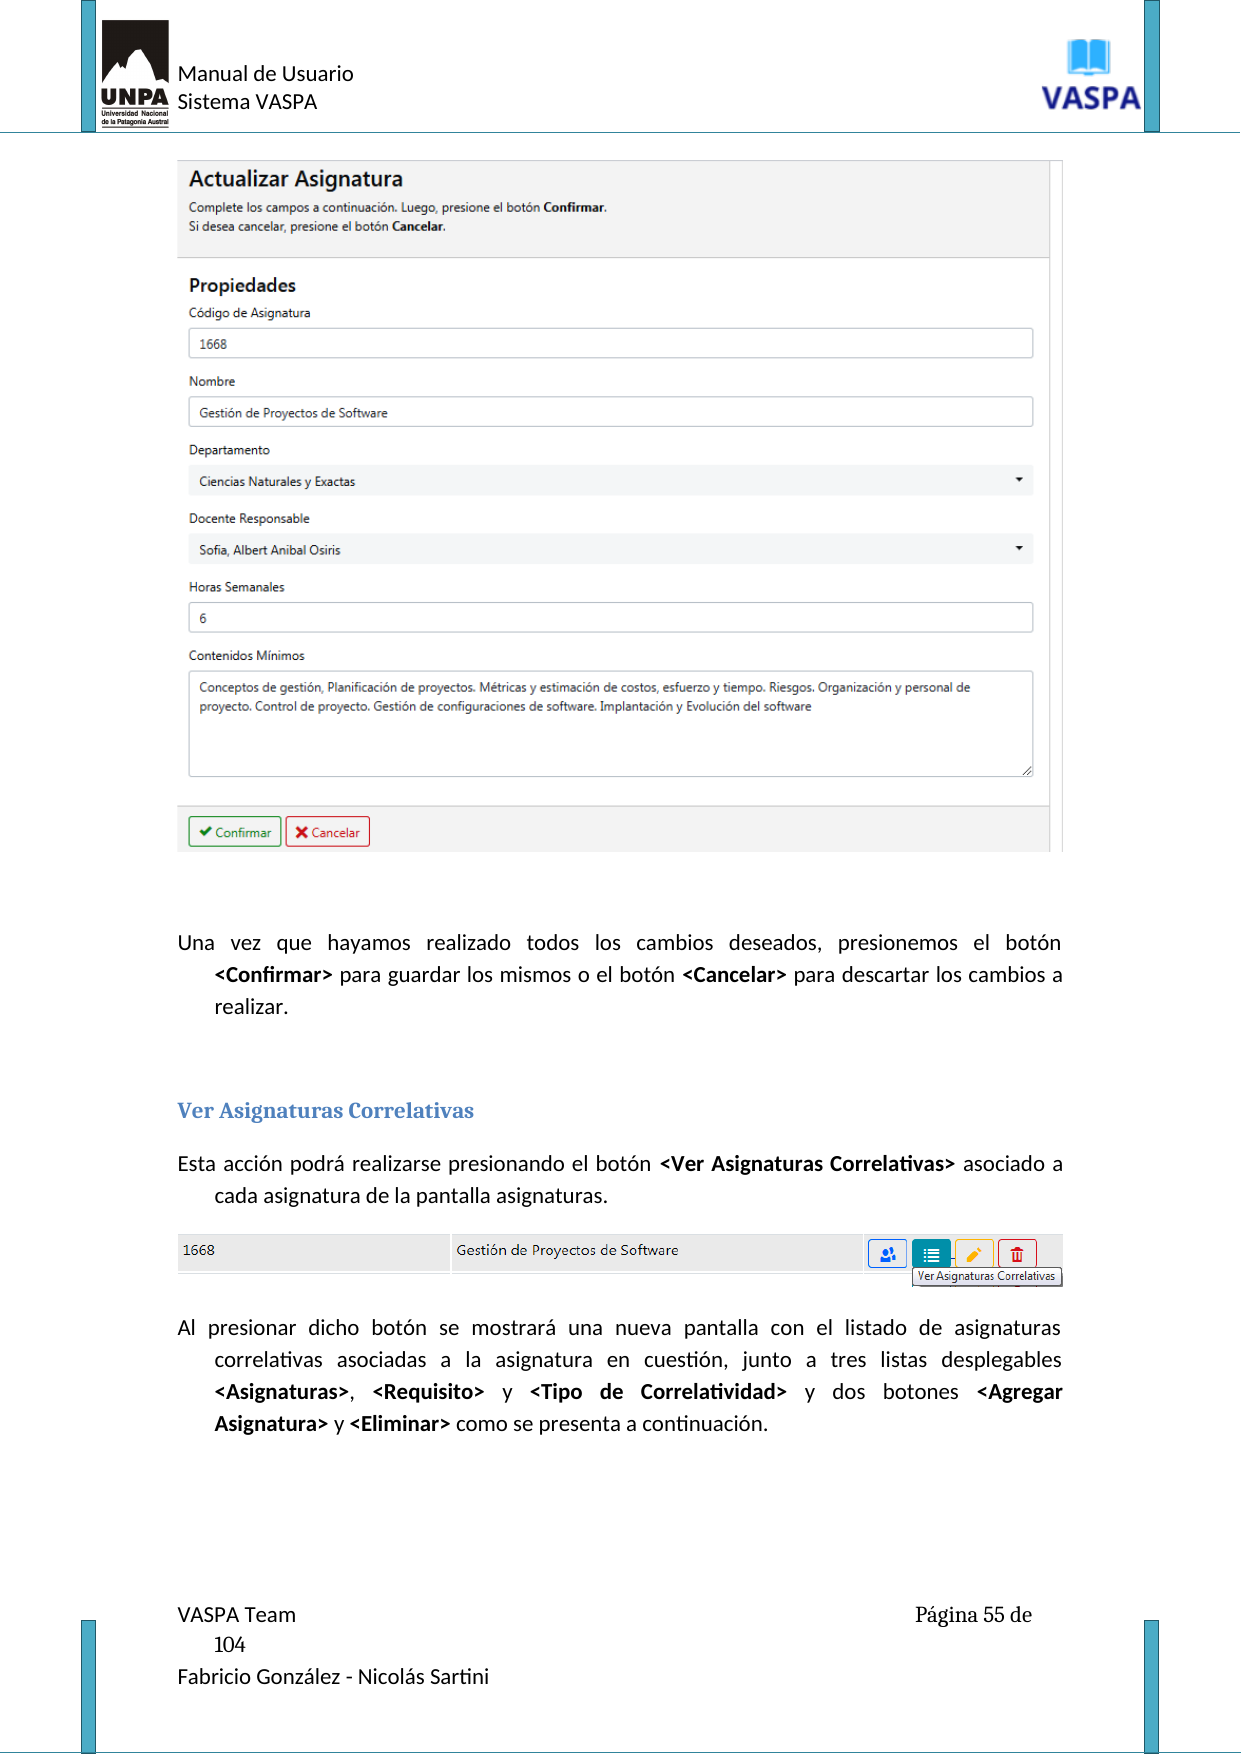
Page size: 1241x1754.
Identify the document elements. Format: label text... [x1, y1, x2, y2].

text Al presionar dicho botón se mostrará una nueva pantalla con el listado de asignaturas correlativas asociadas a la asignatura en cuestión, junto a tres listas desplegables <Asignaturas>, <Requisito> y <Tipo de Correlatividad> y dos botones <Agregar Asignatura> y <Eliminar> como se presenta a continuación. [177, 1313, 1063, 1437]
picture [177, 160, 1063, 852]
picture [100, 18, 170, 129]
picture [177, 1234, 1063, 1288]
picture [1036, 19, 1146, 129]
text Ver Asignaturas Correlativas [177, 1098, 1063, 1125]
text Esta acción podrá realizarse presionando el botón <Ver Asignaturas Correlativas> asociado a cada asignatura de la pantalla asignaturas. [177, 1149, 1063, 1209]
text Una vez que hayamos realizado todos los cambios deseados, presionemos el botón <Confirmar> para guardar los mismos o el botón <Cancelar> para descartar los cambios a realizar. [177, 928, 1063, 1020]
